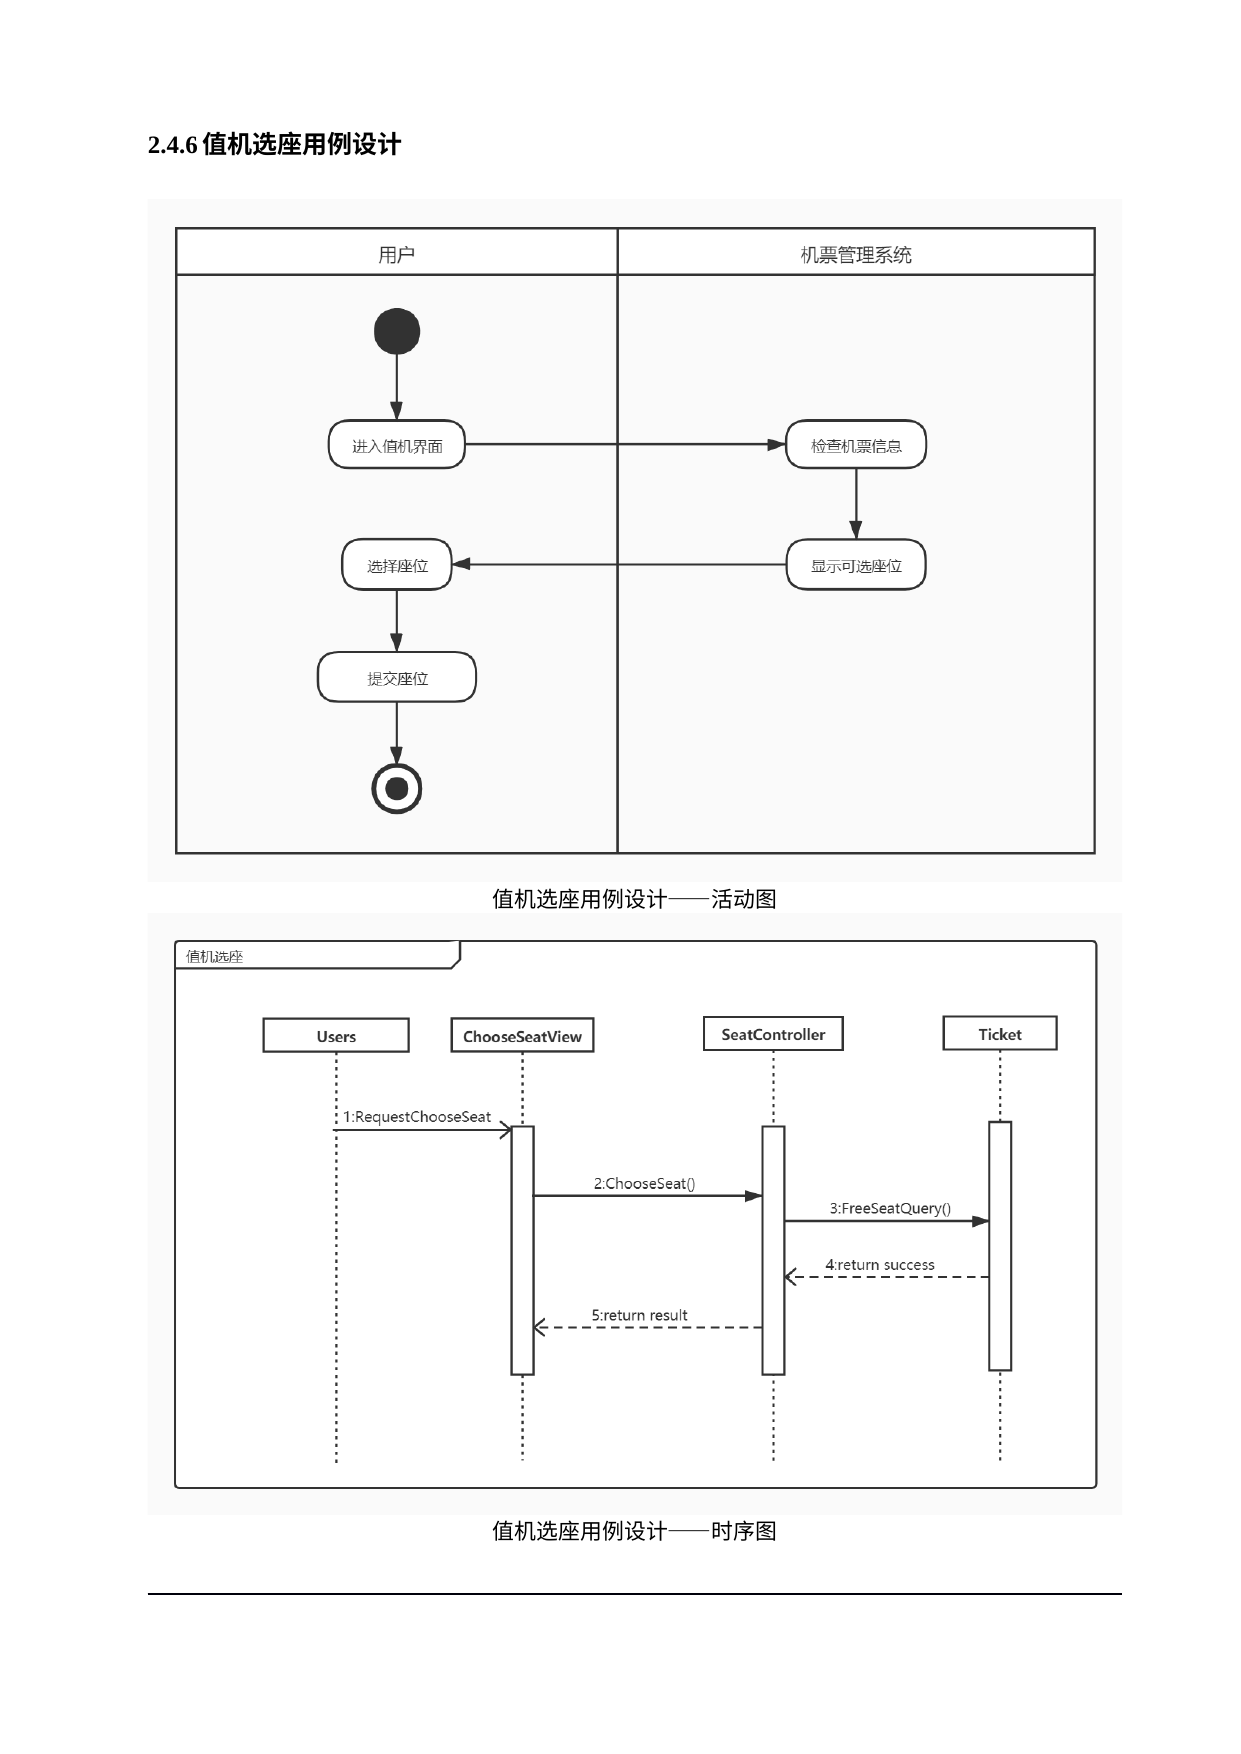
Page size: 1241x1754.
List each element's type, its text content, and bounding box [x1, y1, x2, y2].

picture [147, 913, 1123, 1515]
text 值机选座用例设计——时序图 [148, 1515, 1122, 1546]
picture [147, 199, 1123, 882]
text 值机选座用例设计——活动图 [148, 882, 1122, 913]
subtitle 2.4.6值机选座用例设计 [148, 124, 1122, 161]
